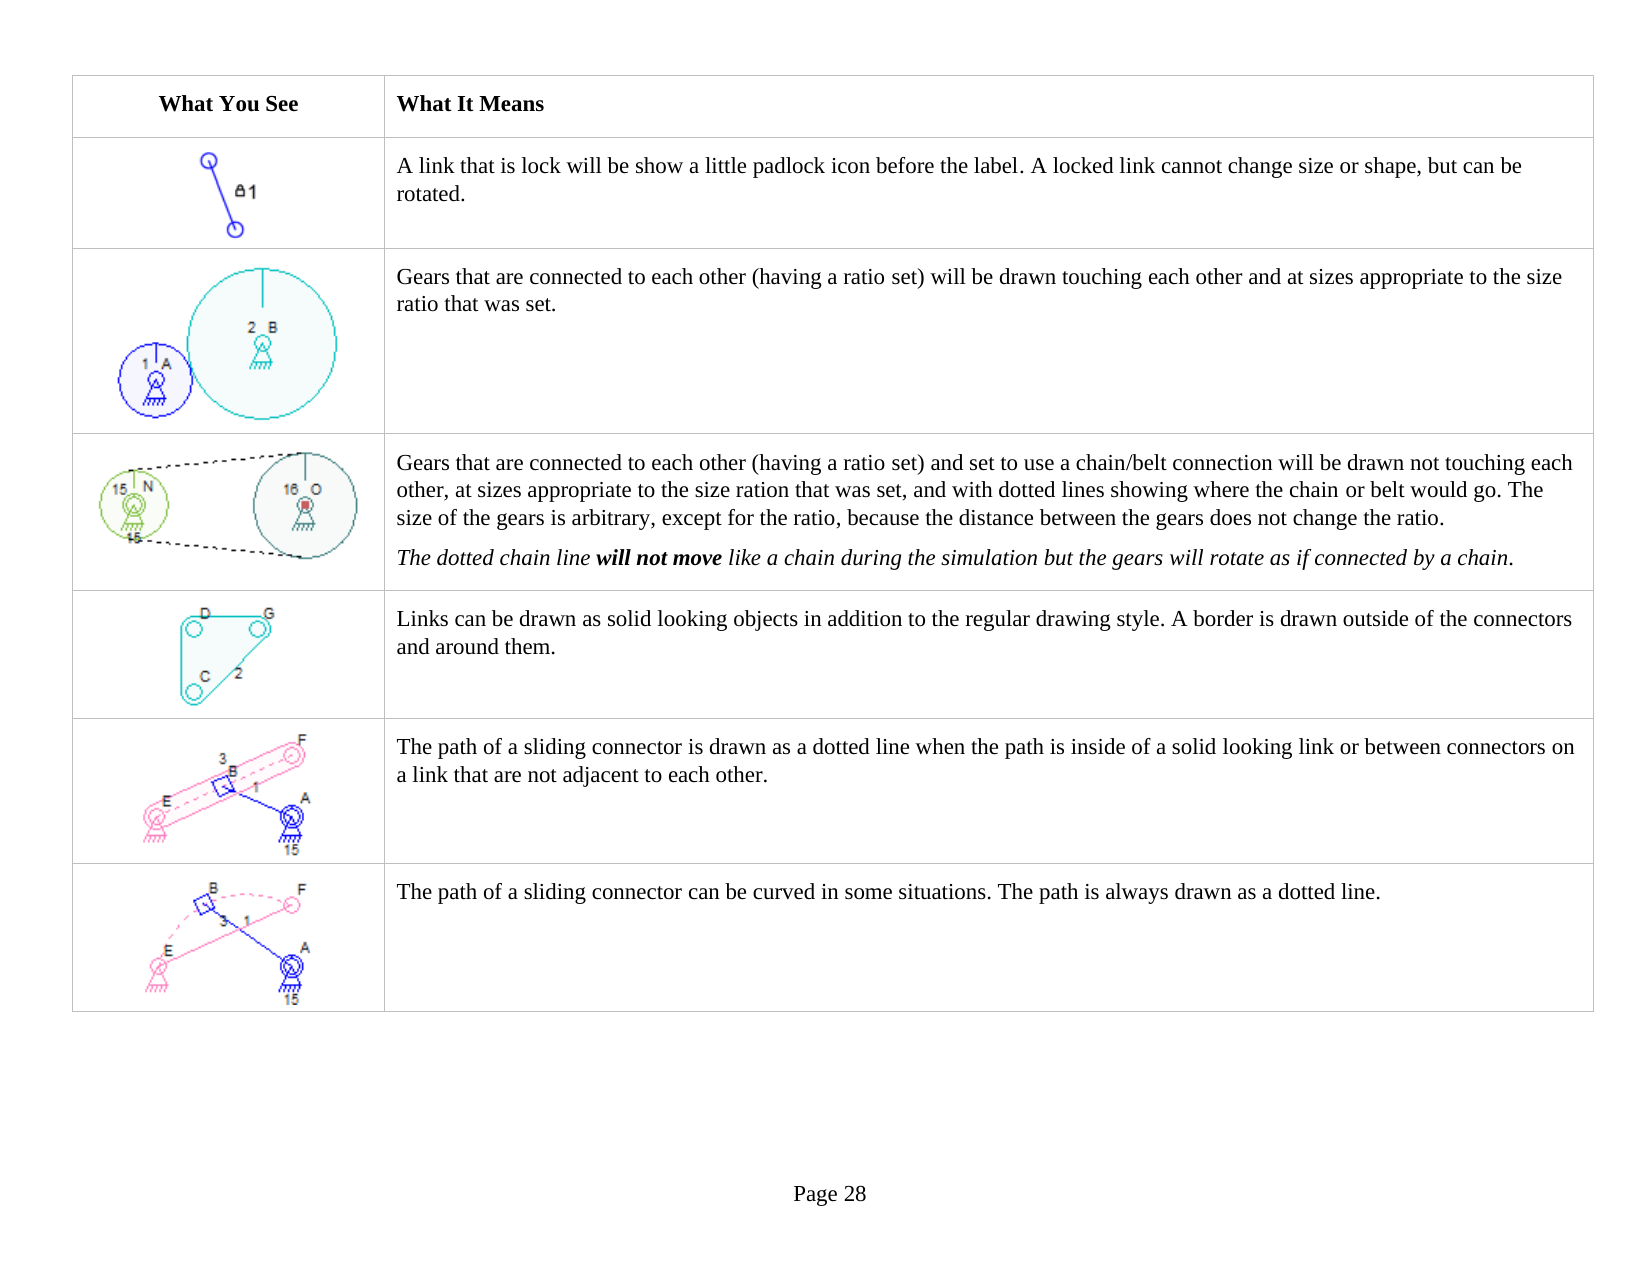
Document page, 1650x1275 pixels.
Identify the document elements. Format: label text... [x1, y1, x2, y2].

table_cell A link that is lock will be show a little padlock icon before the label. A locked link cannot change size or shape, but can be rotated. [385, 138, 1593, 247]
table_header What It Means [385, 76, 1593, 137]
table_cell Gears that are connected to each other (having a ratio set) will be drawn touching each other and at sizes appropriate to the size ratio that was set. [385, 249, 1593, 433]
picture [193, 151, 264, 242]
table_cell [73, 591, 384, 718]
table_cell Links can be drawn as solid looking objects in addition to the regular drawing style. A border is drawn outside of the connectors and around them. [385, 591, 1593, 718]
table_cell The path of a sliding connector can be curved in some situations. The path is always drawn as a dotted line. [385, 864, 1593, 1011]
picture [142, 733, 315, 857]
table_cell [73, 864, 384, 1011]
table_header What You See [73, 76, 384, 137]
table_cell [73, 719, 384, 863]
table_cell [73, 138, 384, 247]
picture [115, 262, 342, 428]
picture [144, 878, 313, 1005]
table_cell Gears that are connected to each other (having a ratio set) and set to use a chain/belt connection will be drawn not touching each other, at sizes appropriate to the size ration that was set, and with dotted lines showing where the chain or belt would go. The size of the gears is arbitrary, except for the ratio, because the distance between the gears does not change the ratio. The dotted chain line will not move like a chain during the simulation but the gears will rotate as if connected by a chain. [385, 434, 1593, 590]
table_cell The path of a sliding connector is drawn as a dotted line when the path is inside of a solid looking link or between connectors on a link that are not adjacent to each other. [385, 719, 1593, 863]
table_cell [73, 434, 384, 590]
picture [90, 448, 367, 563]
table_cell [73, 249, 384, 433]
picture [176, 605, 281, 712]
